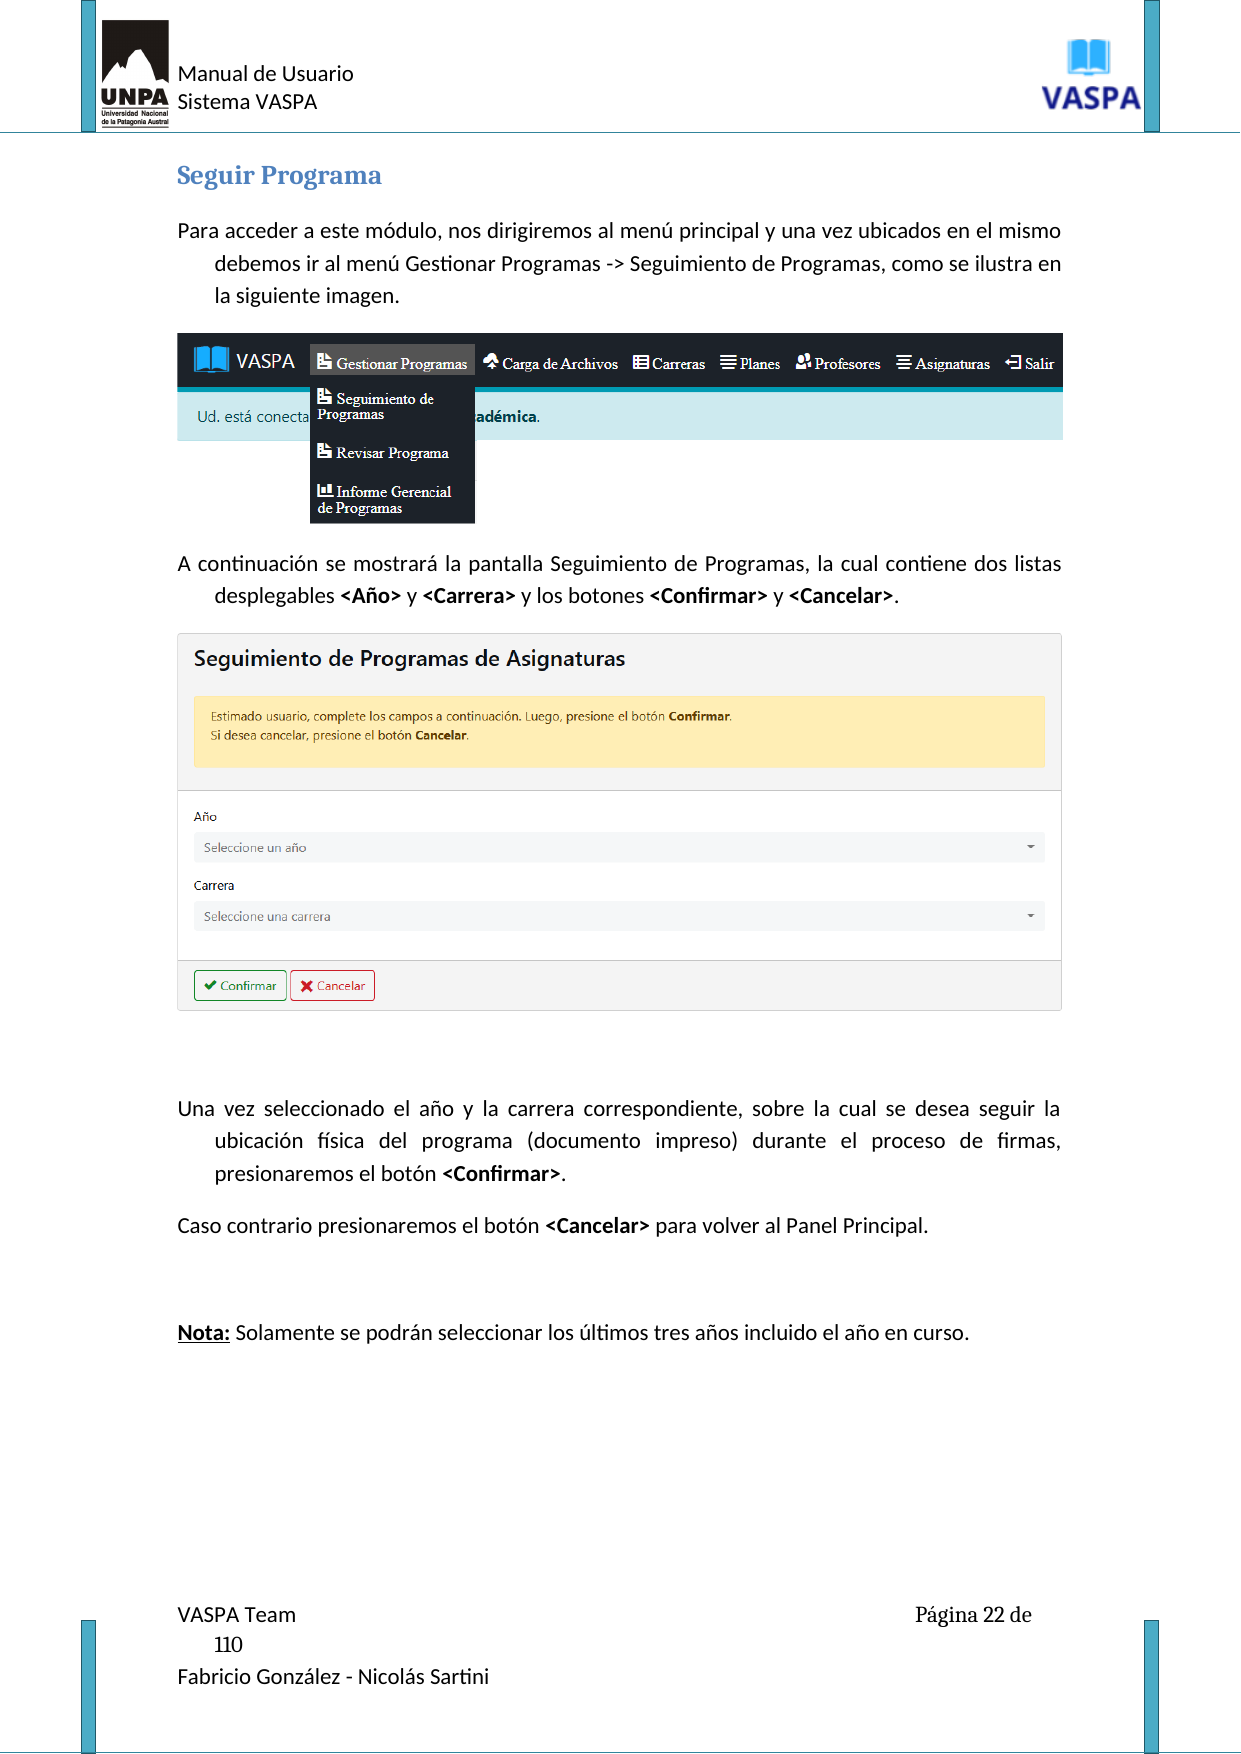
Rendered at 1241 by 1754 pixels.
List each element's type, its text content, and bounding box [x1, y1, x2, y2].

text A continuación se mostrará la pantalla Seguimiento de Programas, la cual contiene dos listas desplegables <Año> y <Carrera> y los botones <Confirmar> y <Cancelar>. [177, 549, 1063, 609]
text Nota: Solamente se podrán seleccionar los últimos tres años incluido el año en curso. [177, 1318, 1063, 1346]
picture [177, 633, 1063, 1013]
picture [100, 18, 170, 129]
picture [1036, 19, 1146, 129]
picture [177, 333, 1063, 524]
text Seguir Programa [177, 160, 1063, 191]
text Caso contrario presionaremos el botón <Cancelar> para volver al Panel Principal. [177, 1212, 1063, 1240]
text Una vez seleccionado el año y la carrera correspondiente, sobre la cual se desea seguir la ubicación física del programa (documento impreso) durante el proceso de firmas, presionaremos el botón <Confirmar>. [177, 1094, 1063, 1187]
text Para acceder a este módulo, nos dirigiremos al menú principal y una vez ubicados en el mismo debemos ir al menú Gestionar Programas -> Seguimiento de Programas, como se ilustra en la siguiente imagen. [177, 216, 1063, 309]
